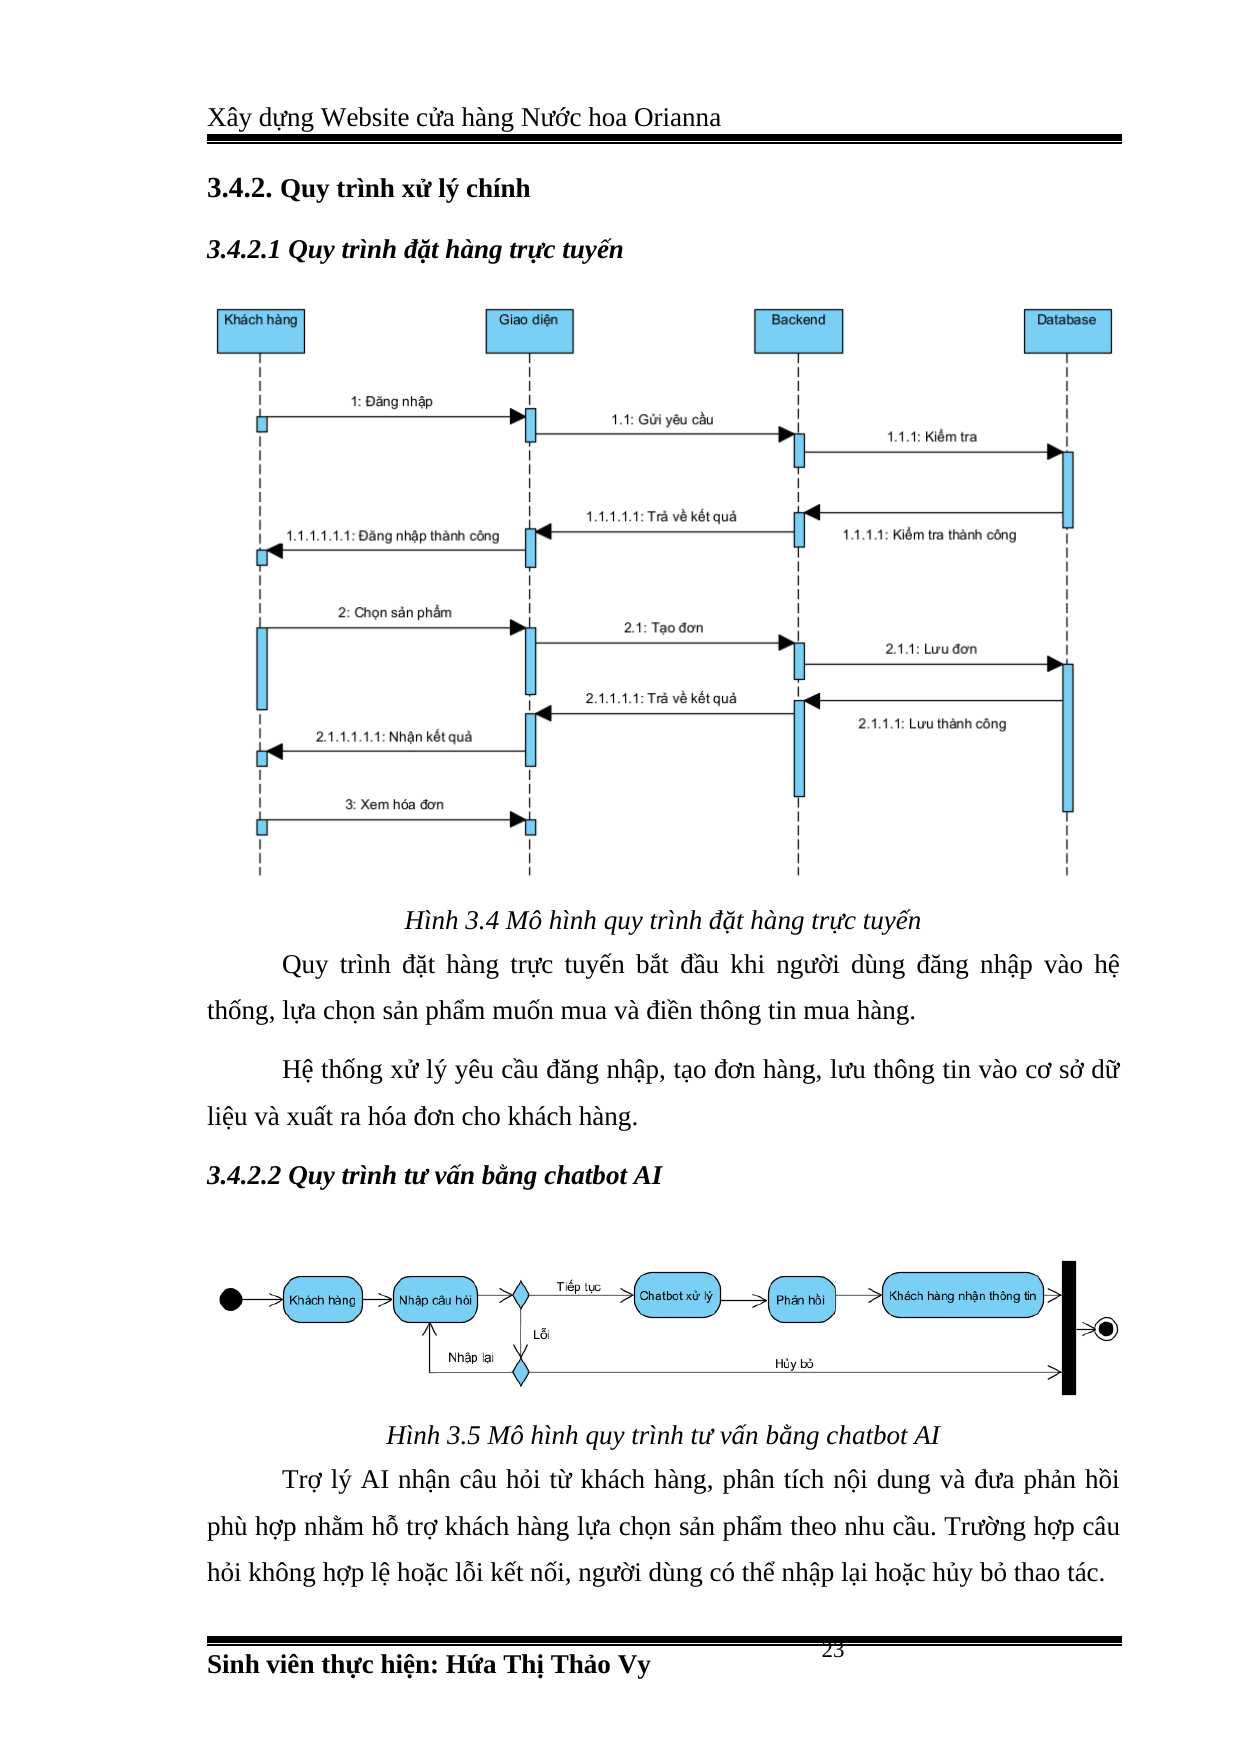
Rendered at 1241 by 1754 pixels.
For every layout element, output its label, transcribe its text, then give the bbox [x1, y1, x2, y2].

text Quy trình đặt hàng trực tuyến bắt đầu khi người dùng đăng nhập vào hệ thống, lựa chọn sản phẩm muốn mua và điền thông tin mua hàng. [207, 948, 1122, 1026]
subtitle Quy trình tư vấn bằng chatbot AI [207, 1159, 1122, 1191]
text Trợ lý AI nhận câu hỏi từ khách hàng, phân tích nội dung và đưa phản hồi phù hợp nhằm hỗ trợ khách hàng lựa chọn sản phẩm theo nhu cầu. Trường hợp câu hỏi không hợp lệ hoặc lỗi kết nối, người dùng có thể nhập lại hoặc hủy bỏ thao tác. [207, 1463, 1122, 1588]
subtitle Quy trình đặt hàng trực tuyến [207, 233, 1122, 264]
picture [206, 292, 1122, 886]
text Hình 3.4 Mô hình quy trình đặt hàng trực tuyến [207, 904, 1122, 935]
picture [206, 1218, 1122, 1401]
subtitle Quy trình xử lý chính [207, 170, 1122, 204]
text Hệ thống xử lý yêu cầu đăng nhập, tạo đơn hàng, lưu thông tin vào cơ sở dữ liệu và xuất ra hóa đơn cho khách hàng. [207, 1054, 1122, 1131]
text Hình 3.5 Mô hình quy trình tư vấn bằng chatbot AI [207, 1419, 1122, 1451]
